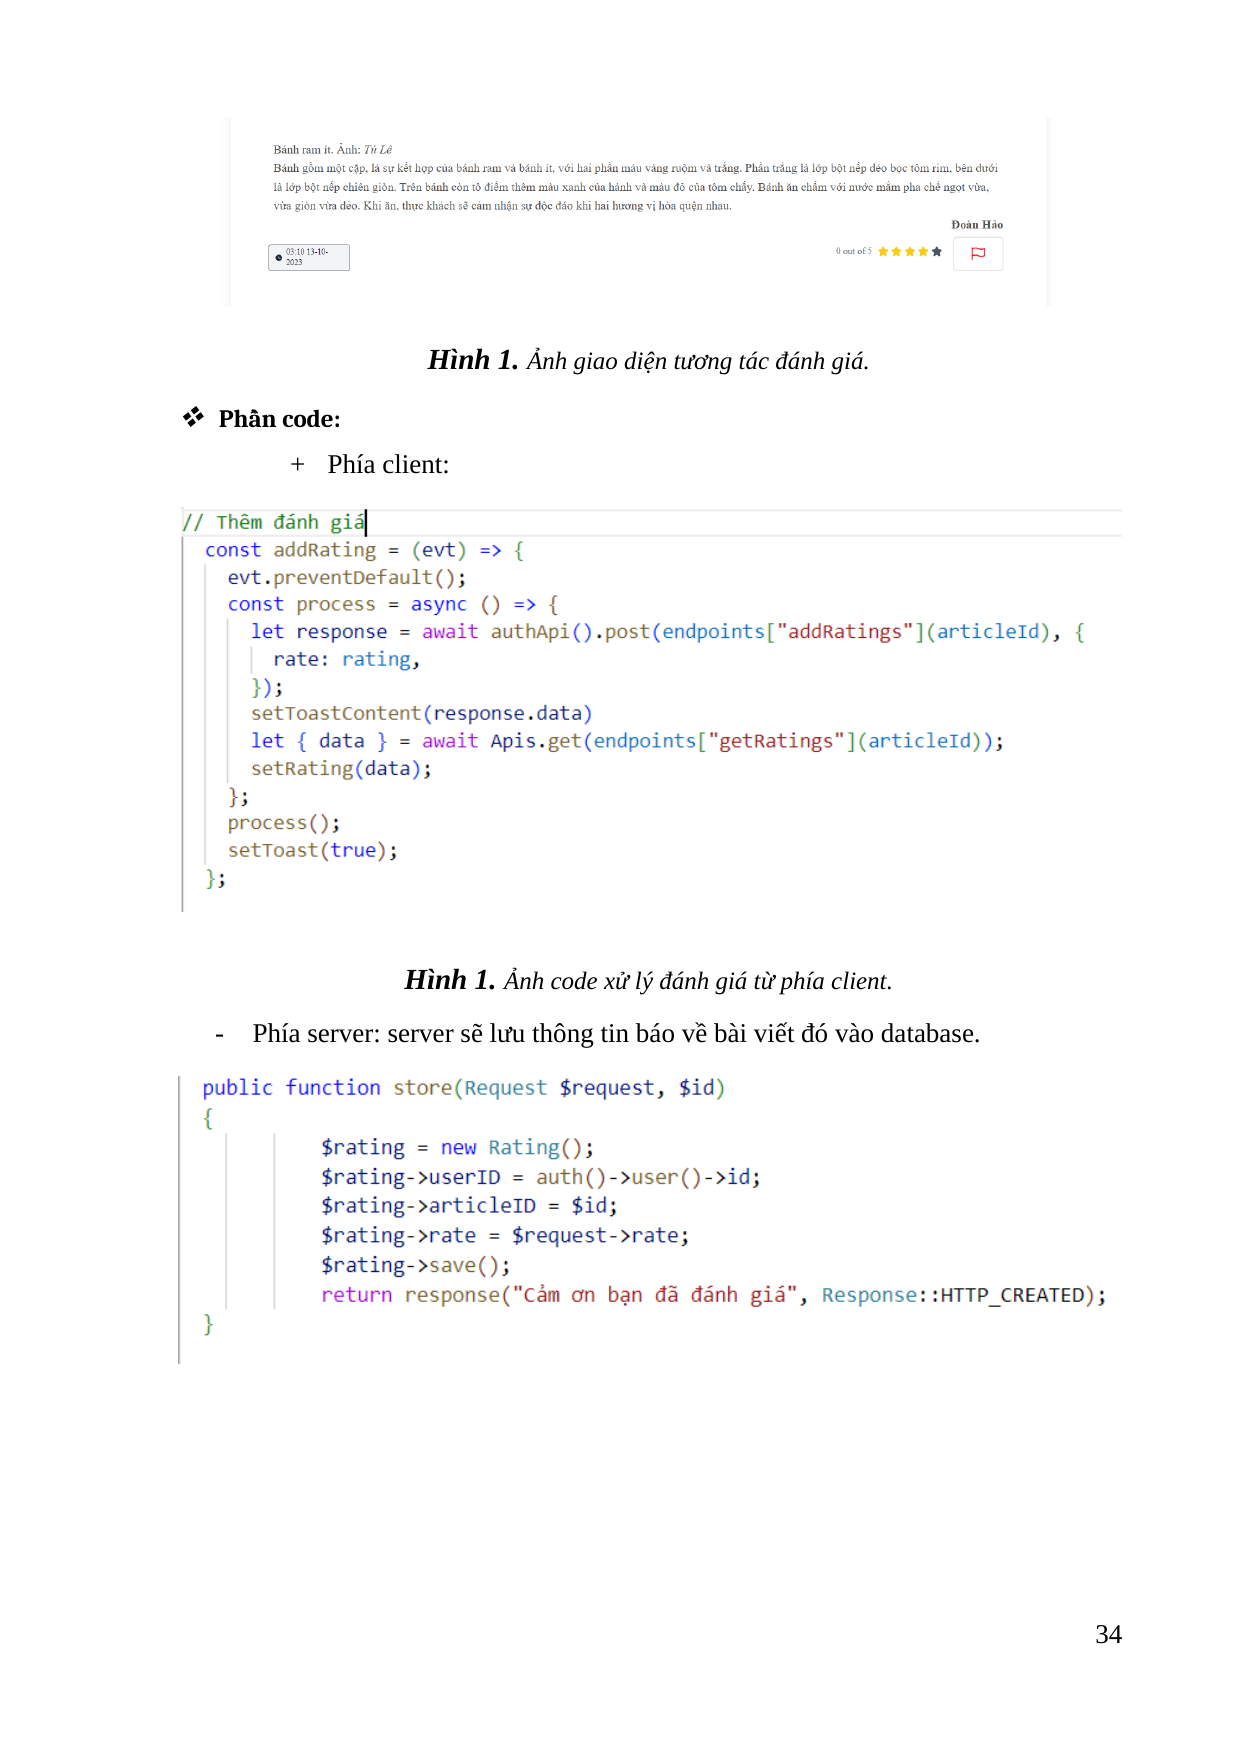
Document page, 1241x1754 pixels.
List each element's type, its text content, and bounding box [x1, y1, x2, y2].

picture [177, 1076, 1122, 1364]
list Phía server: server sẽ lưu thông tin báo về bài viết đó vào database. [215, 1017, 1122, 1048]
list Phía client: [290, 448, 1122, 479]
picture [177, 118, 1122, 306]
subtitle Phần code: [177, 405, 1122, 434]
subtitle Ảnh code xử lý đánh giá từ phía client. [177, 962, 1122, 996]
subtitle Ảnh giao diện tương tác đánh giá. [177, 342, 1122, 376]
picture [177, 507, 1123, 912]
